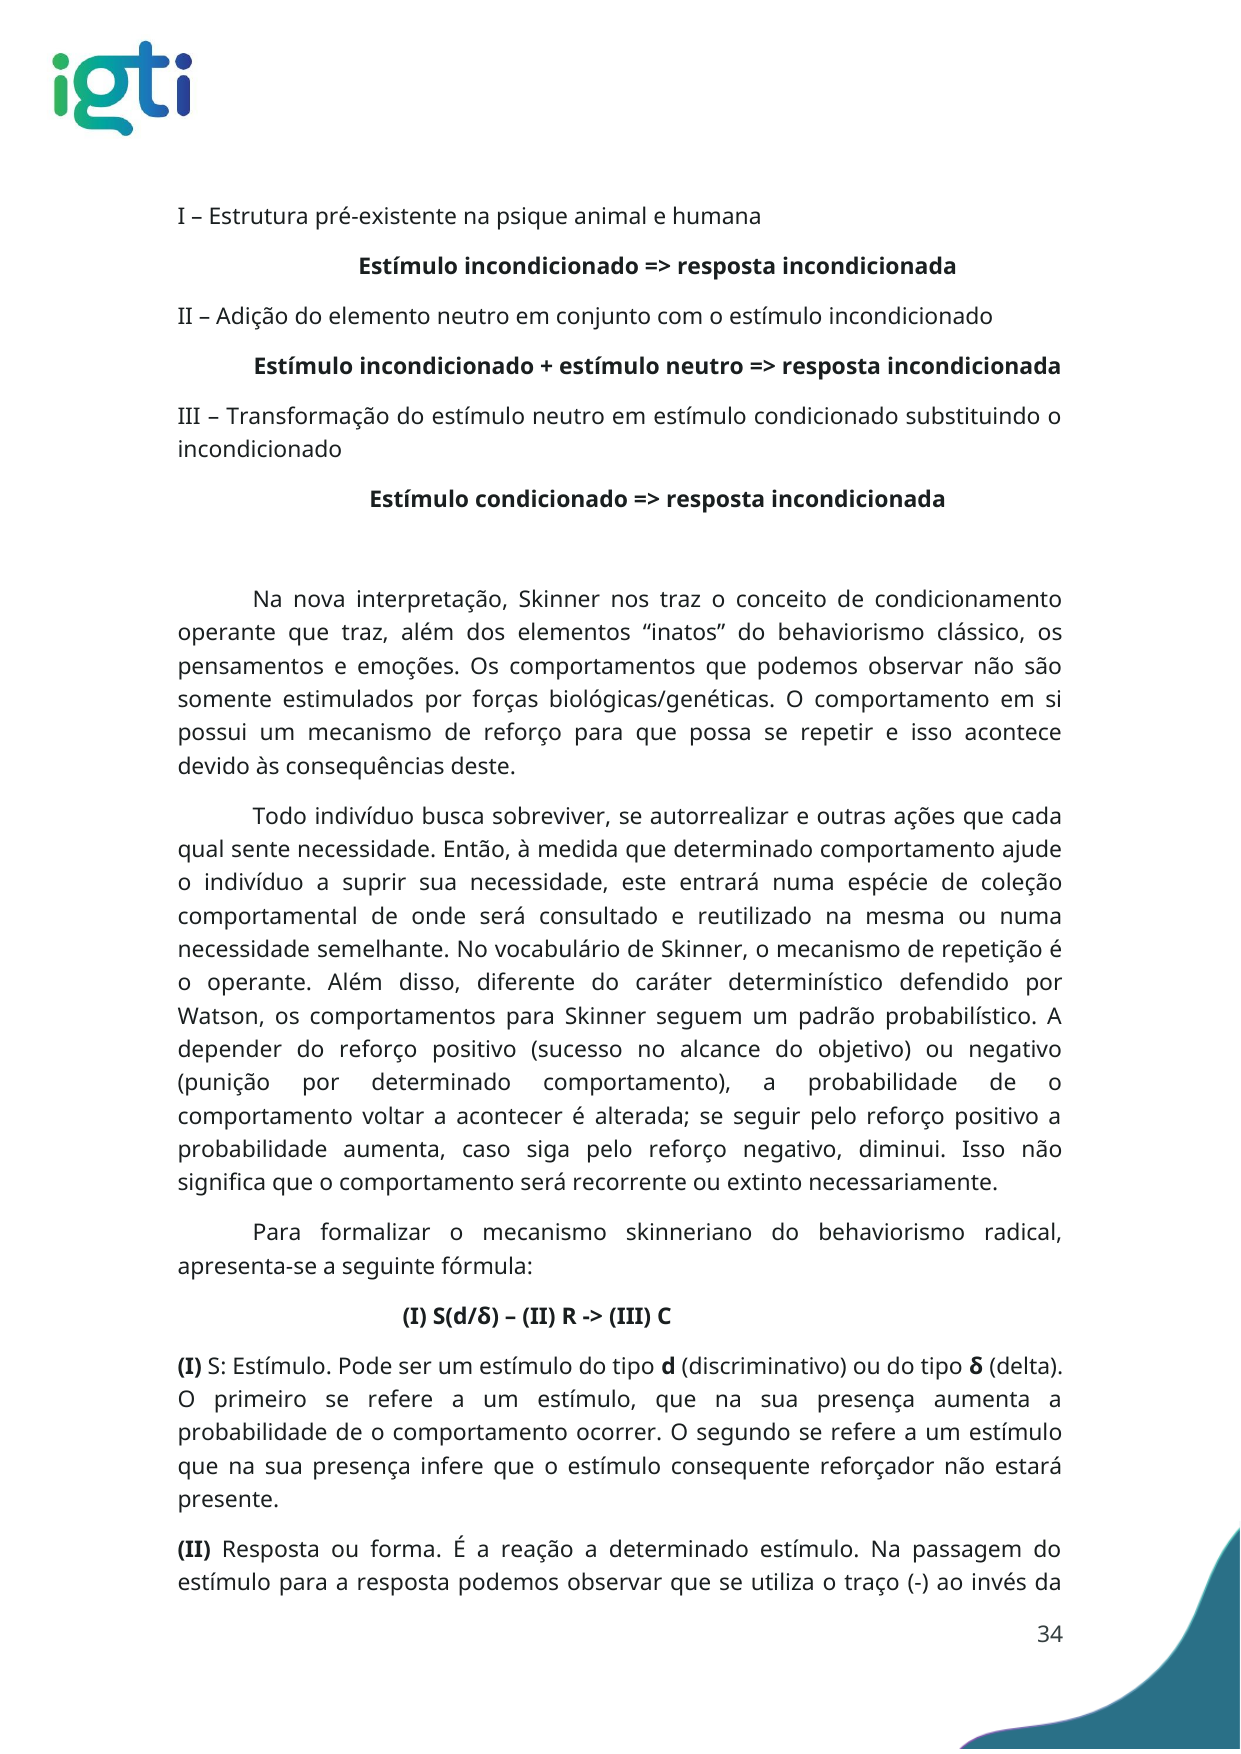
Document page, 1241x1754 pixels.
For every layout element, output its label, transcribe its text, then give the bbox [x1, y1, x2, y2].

list (I) S(d/δ) – (II) R -> (III) C [402, 1298, 1063, 1331]
text I – Estrutura pré-existente na psique animal e humana [177, 198, 1063, 231]
text Para formalizar o mecanismo skinneriano do behaviorismo radical, apresenta-se a seguinte fórmula: [177, 1214, 1063, 1281]
text II – Adição do elemento neutro em conjunto com o estímulo incondicionado [177, 298, 1063, 331]
text Estímulo incondicionado + estímulo neutro => resposta incondicionada [177, 348, 1063, 381]
text Estímulo condicionado => resposta incondicionada [177, 481, 1063, 514]
text Na nova interpretação, Skinner nos traz o conceito de condicionamento operante que traz, além dos elementos “inatos” do behaviorismo clássico, os pensamentos e emoções. Os comportamentos que podemos observar não são somente estimulados por forças biológicas/genéticas. O comportamento em si possui um mecanismo de reforço para que possa se repetir e isso acontece devido às consequências deste. [177, 581, 1063, 781]
text (I) S: Estímulo. Pode ser um estímulo do tipo d (discriminativo) ou do tipo δ (delta). O primeiro se refere a um estímulo, que na sua presença aumenta a probabilidade de o comportamento ocorrer. O segundo se refere a um estímulo que na sua presença infere que o estímulo consequente reforçador não estará presente. [177, 1348, 1063, 1514]
text Estímulo incondicionado => resposta incondicionada [177, 248, 1063, 281]
picture [37, 34, 205, 141]
picture [955, 1521, 1241, 1749]
text Todo indivíduo busca sobreviver, se autorrealizar e outras ações que cada qual sente necessidade. Então, à medida que determinado comportamento ajude o indivíduo a suprir sua necessidade, este entrará numa espécie de coleção comportamental de onde será consultado e reutilizado na mesma ou numa necessidade semelhante. No vocabulário de Skinner, o mecanismo de repetição é o operante. Além disso, diferente do caráter determinístico defendido por Watson, os comportamentos para Skinner seguem um padrão probabilístico. A depender do reforço positivo (sucesso no alcance do objetivo) ou negativo (punição por determinado comportamento), a probabilidade de o comportamento voltar a acontecer é alterada; se seguir pelo reforço positivo a probabilidade aumenta, caso siga pelo reforço negativo, diminui. Isso não significa que o comportamento será recorrente ou extinto necessariamente. [177, 798, 1063, 1198]
text III – Transformação do estímulo neutro em estímulo condicionado substituindo o incondicionado [177, 398, 1063, 464]
